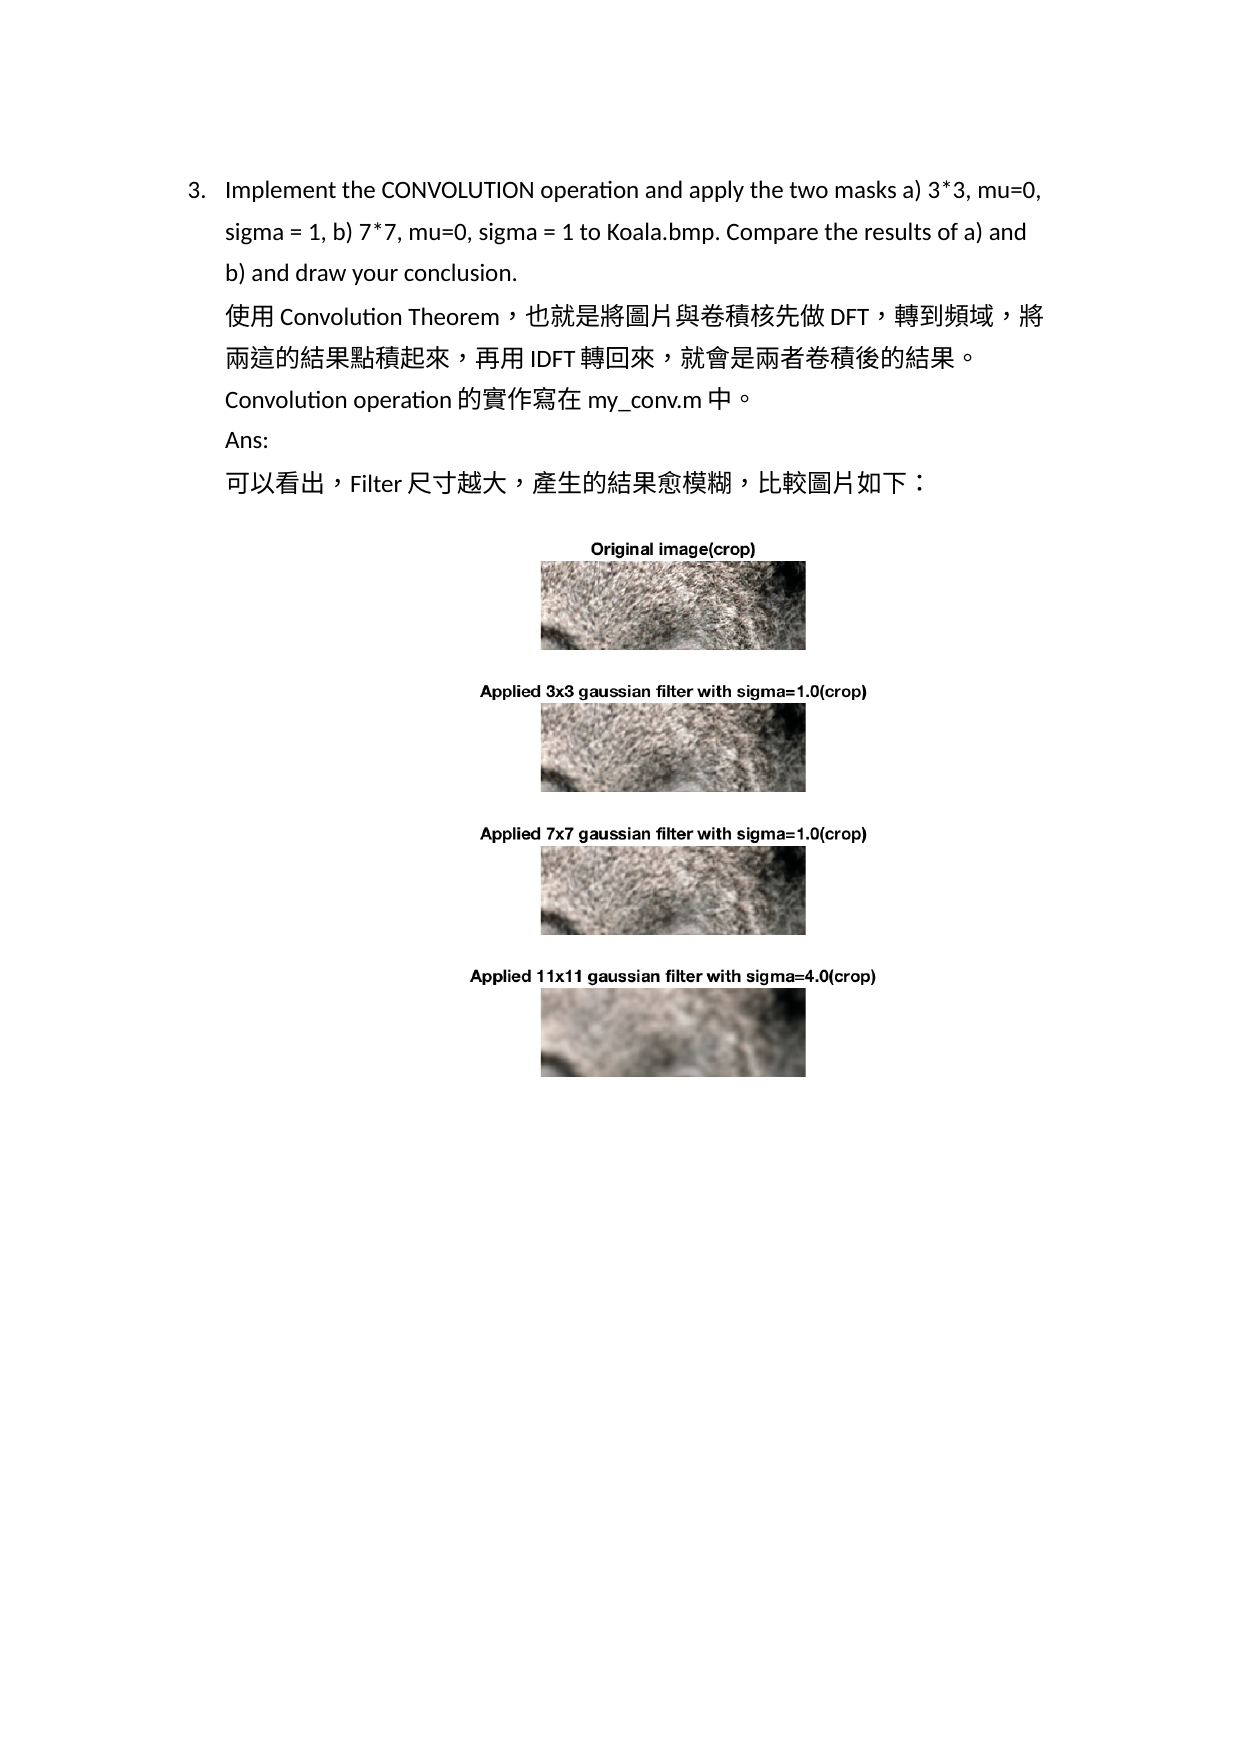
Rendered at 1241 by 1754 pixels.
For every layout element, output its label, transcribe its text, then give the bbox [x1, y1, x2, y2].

picture [225, 502, 1090, 1151]
list 可以看出，Filter尺寸越大，產生的結果愈模糊，比較圖片如下： [225, 460, 1053, 502]
list Convolution operation的實作寫在my_conv.m中。 [225, 377, 1053, 419]
list Ans: [225, 419, 1053, 460]
list Implement the CONVOLUTION operation and apply the two masks a) 3*3, mu=0, sigma = 1, b) 7*7, mu=0, sigma = 1 to Koala.bmp. Compare the results of a) and b) and draw your conclusion. [187, 169, 1053, 294]
list 使用Convolution Theorem，也就是將圖片與卷積核先做DFT，轉到頻域，將兩這的結果點積起來，再用IDFT轉回來，就會是兩者卷積後的結果。 [225, 294, 1053, 377]
